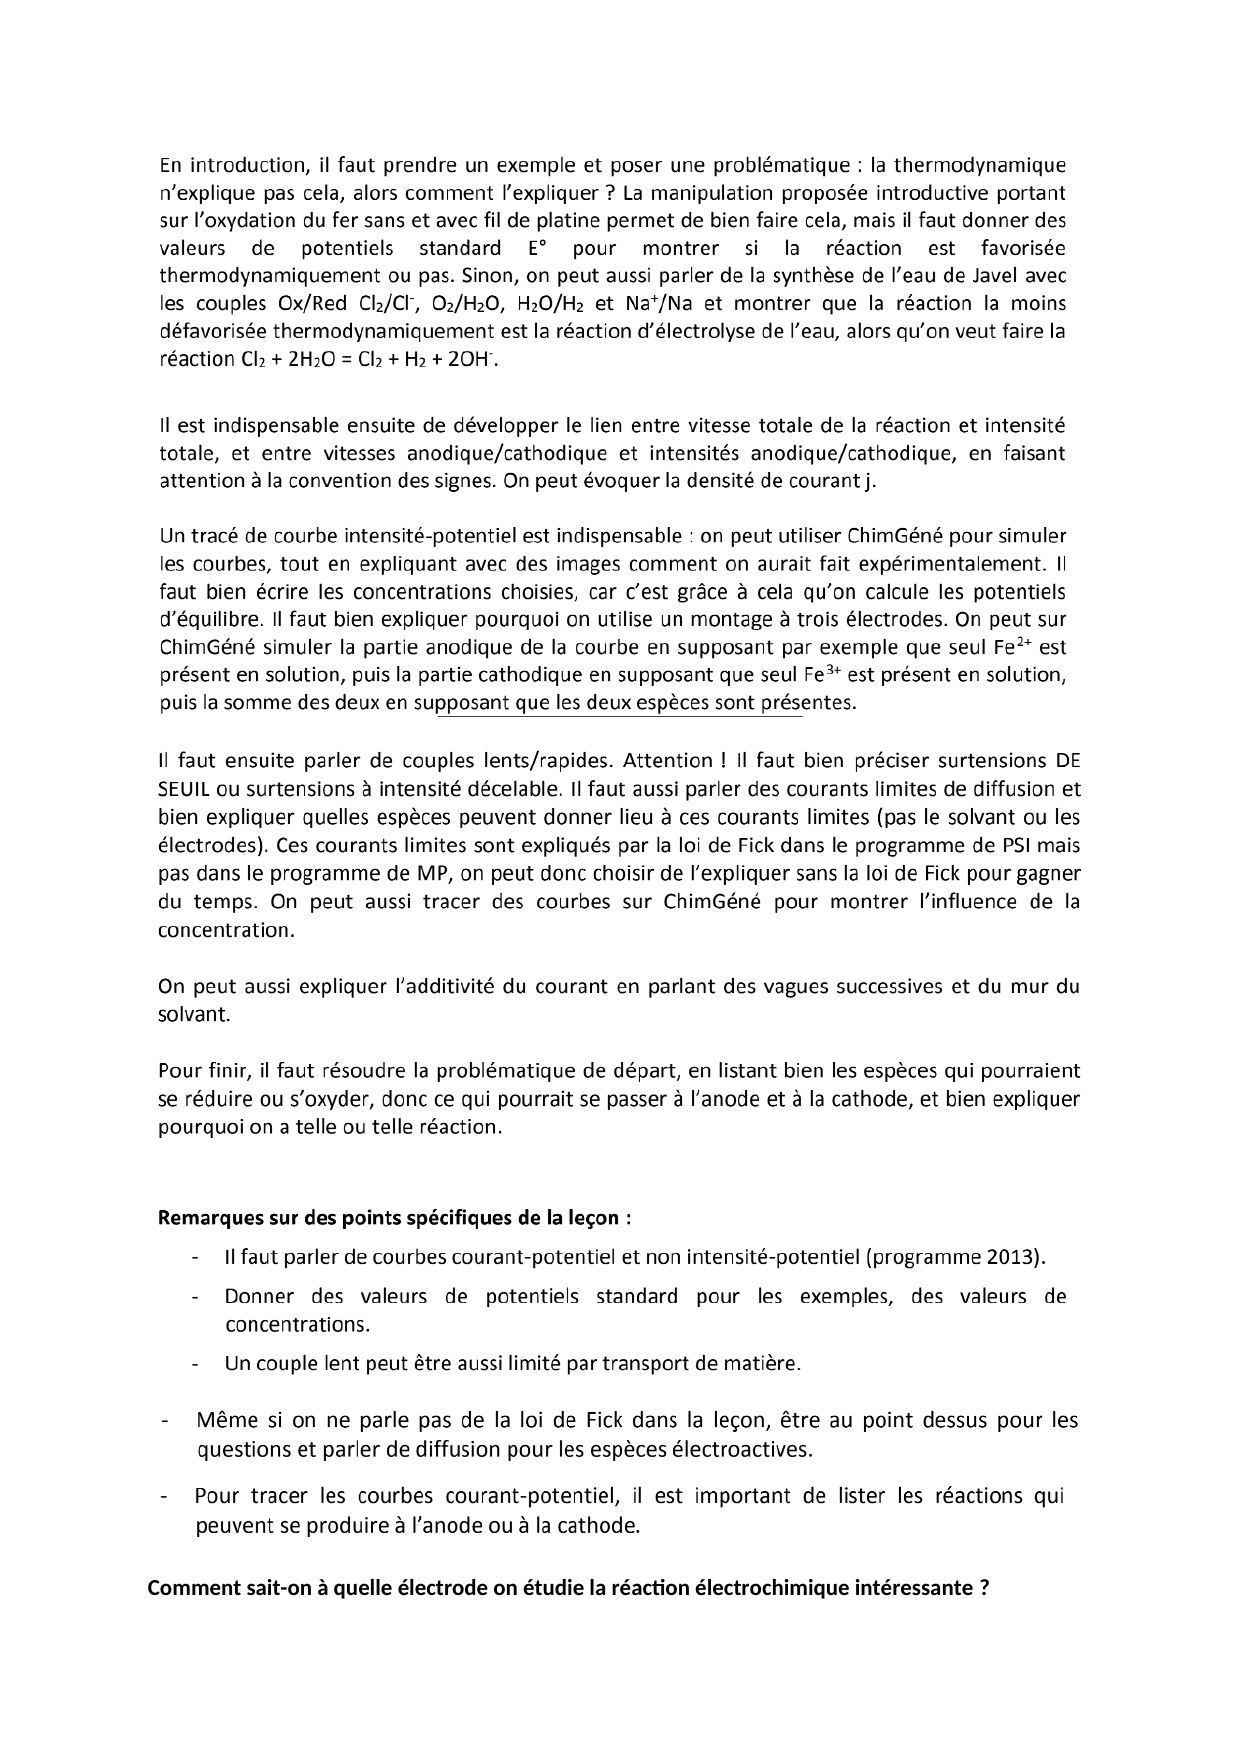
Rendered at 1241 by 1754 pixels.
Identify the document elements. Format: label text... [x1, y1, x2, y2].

picture [147, 744, 1093, 1150]
picture [147, 147, 1093, 717]
text Comment sait-on à quelle électrode on étudie la réaction électrochimique intéressante ? [148, 1573, 1093, 1601]
picture [147, 1205, 1093, 1546]
